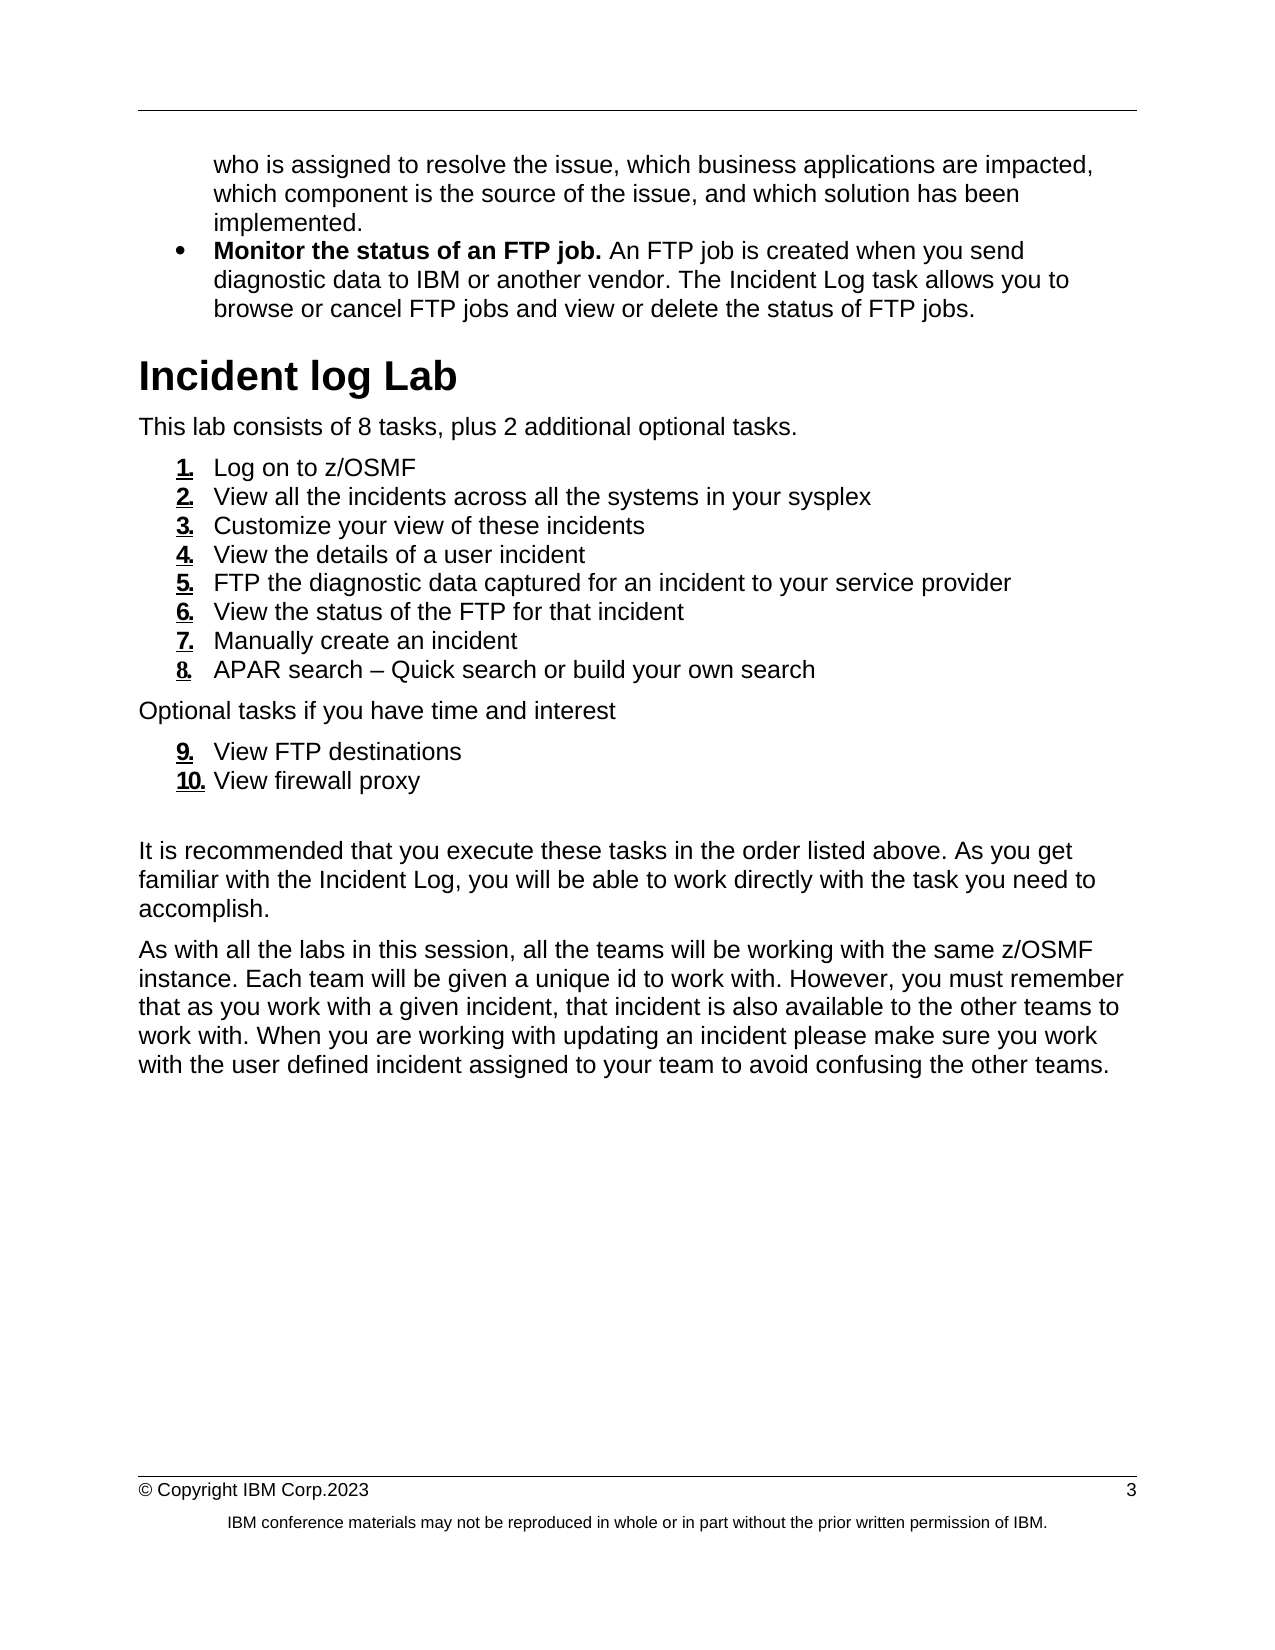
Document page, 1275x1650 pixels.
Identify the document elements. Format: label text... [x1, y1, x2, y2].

list View all the incidents across all the systems in your sysplex [176, 482, 1137, 511]
list View the status of the FTP for that incident [176, 597, 1137, 626]
text This lab consists of 8 tasks, plus 2 additional optional tasks. [138, 412, 1137, 441]
list View firewall proxy [176, 766, 1137, 795]
list Log on to z/OSMF [176, 453, 1137, 482]
text Incident log Lab [138, 352, 1137, 400]
list Customize your view of these incidents [176, 511, 1137, 540]
list Manually create an incident [176, 626, 1137, 655]
list FTP the diagnostic data captured for an incident to your service provider [176, 568, 1137, 597]
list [176, 150, 1137, 236]
text Optional tasks if you have time and interest [138, 696, 1137, 725]
list Monitor the status of an FTP job. An FTP job is created when you send diagnostic data to IBM or another vendor. The Incident Log task allows you to browse or cancel FTP jobs and view or delete the status of FTP jobs. [176, 236, 1137, 323]
list View FTP destinations [176, 737, 1137, 766]
list APAR search – Quick search or build your own search [176, 655, 1137, 683]
text It is recommended that you execute these tasks in the order listed above. As you get familiar with the Incident Log, you will be able to work directly with the task you need to accomplish. [138, 836, 1137, 922]
list View the details of a user incident [176, 540, 1137, 568]
text As with all the labs in this session, all the teams will be working with the same z/OSMF instance. Each team will be given a unique id to work with. However, you must remember that as you work with a given incident, that incident is also available to the other teams to work with. When you are working with updating an incident please make sure you work with the user defined incident assigned to your team to avoid confusing the other teams. [138, 935, 1137, 1078]
